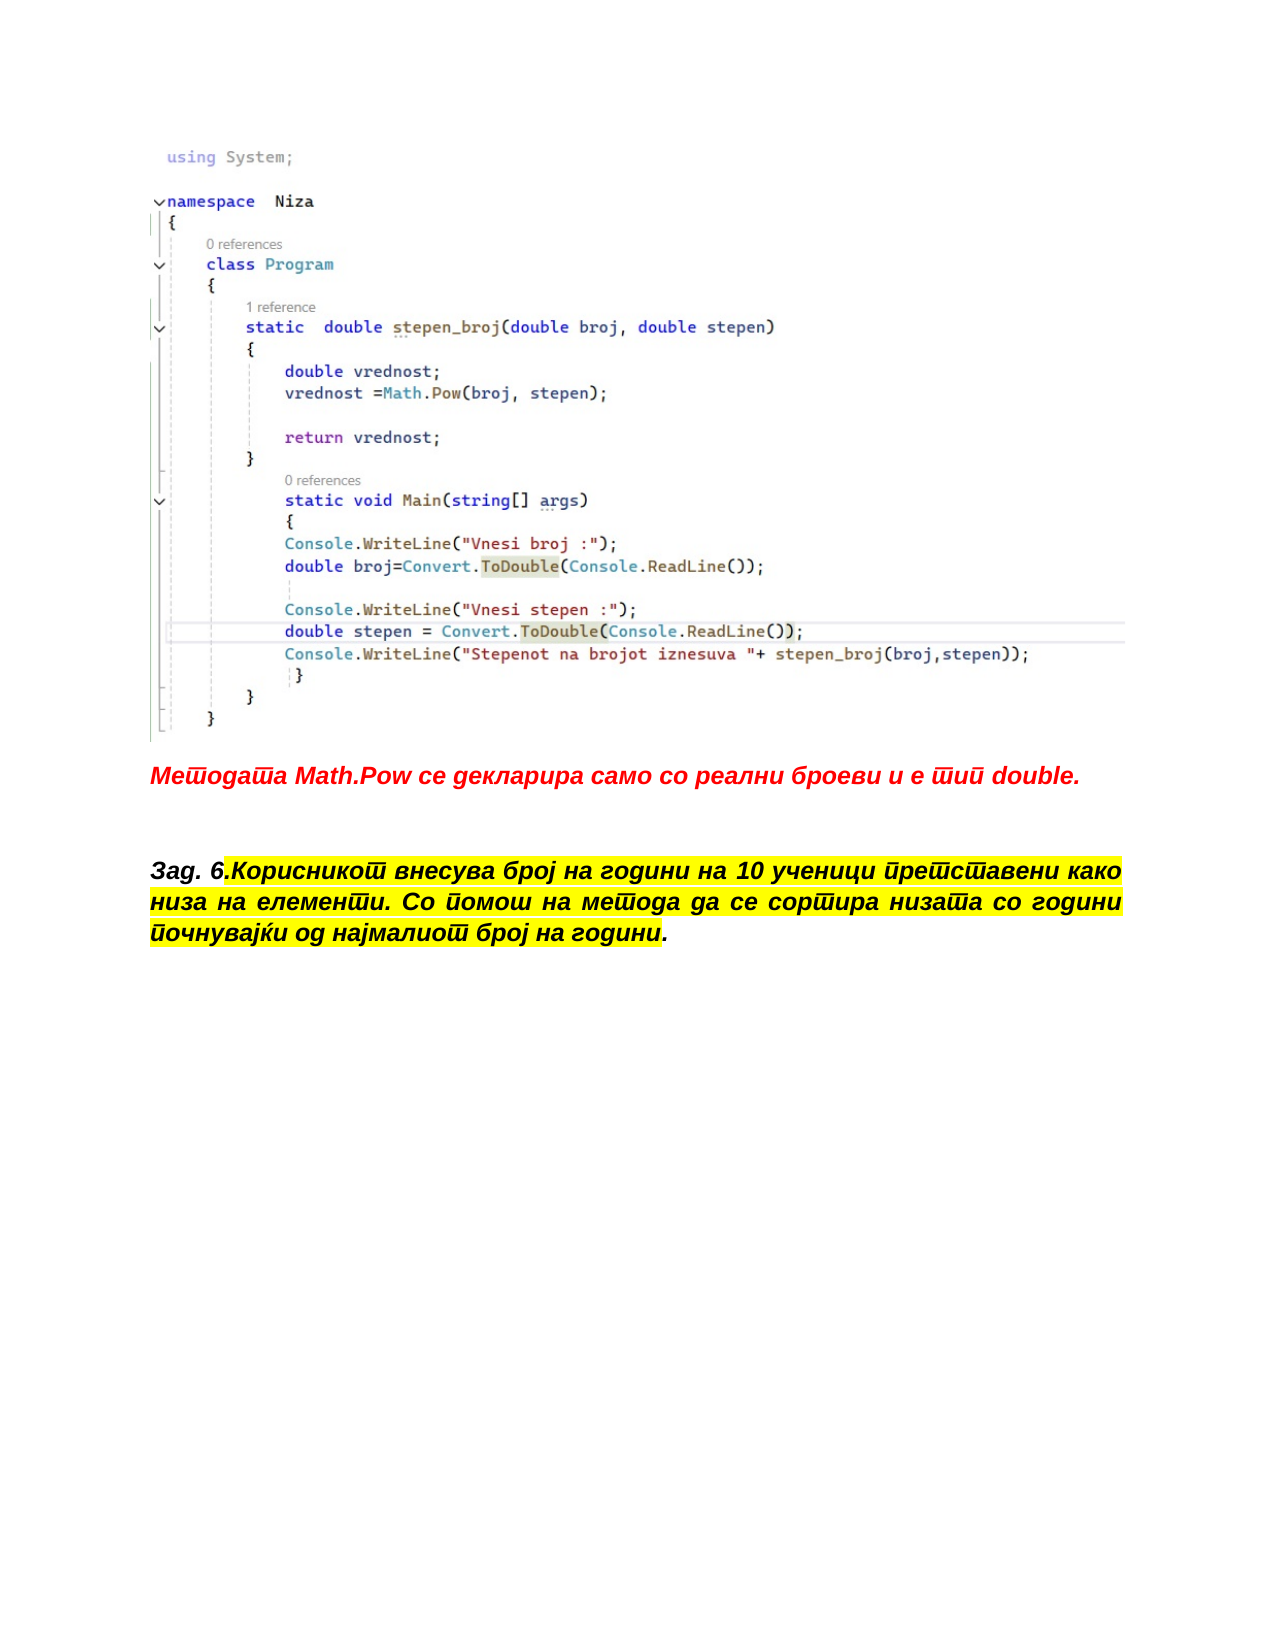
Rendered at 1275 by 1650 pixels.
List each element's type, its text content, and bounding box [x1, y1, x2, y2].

text Методата Math.Pow се декларира само со реални броеви и е тип double. [150, 761, 1125, 789]
text Зад. 6.Корисникот внесува број на години на 10 ученици претставени како низа на елементи. Со помош на метода да се сортира низата со години почнувајќи од најмалиот број на години. [150, 856, 1125, 947]
picture [150, 150, 1125, 742]
